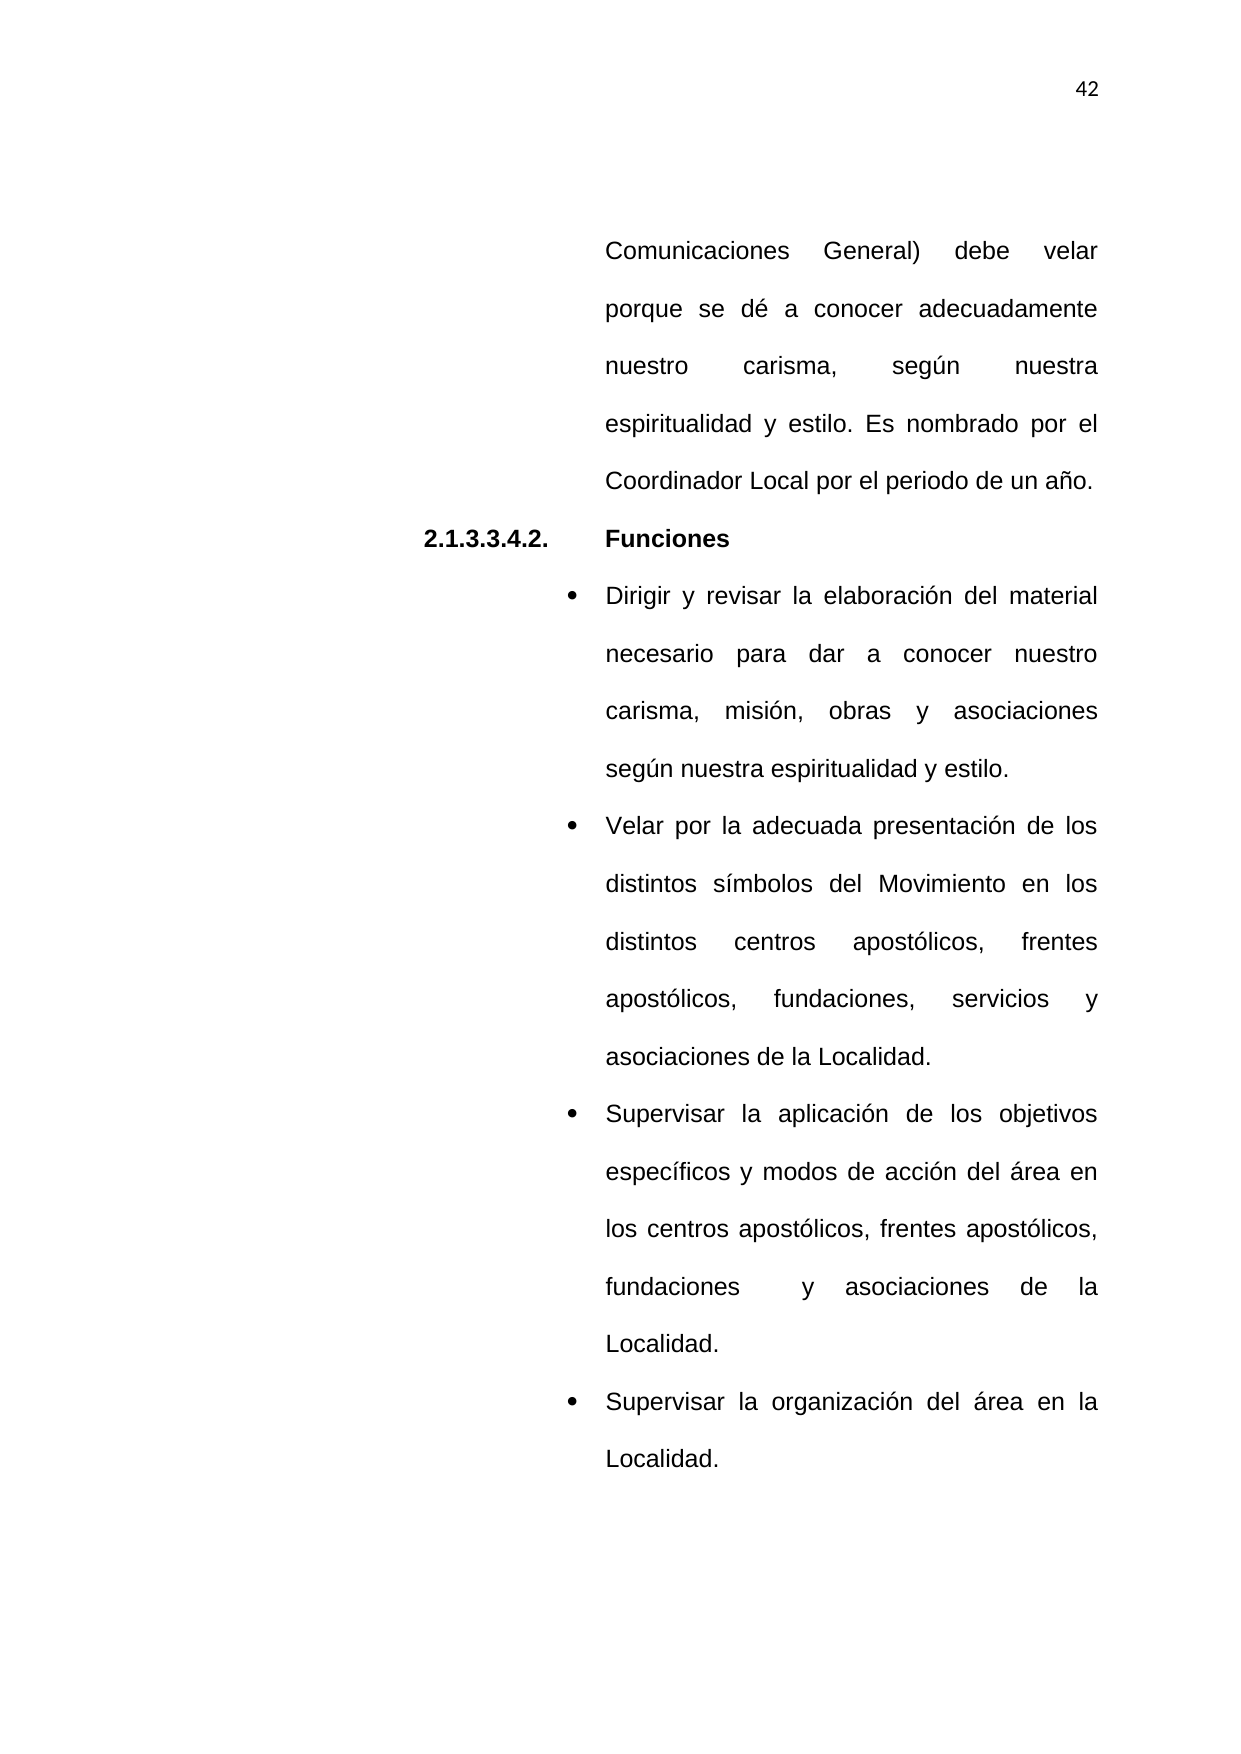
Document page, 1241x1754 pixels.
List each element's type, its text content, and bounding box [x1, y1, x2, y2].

list Funciones [424, 524, 1098, 552]
list Supervisar la aplicación de los objetivos específicos y modos de acción del área en los centros apostólicos, frentes apostólicos, fundaciones y asociaciones de la Localidad. [568, 1099, 1098, 1358]
list Velar por la adecuada presentación de los distintos símbolos del Movimiento en los distintos centros apostólicos, frentes apostólicos, fundaciones, servicios y asociaciones de la Localidad. [568, 811, 1098, 1070]
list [605, 236, 1098, 495]
list Dirigir y revisar la elaboración del material necesario para dar a conocer nuestro carisma, misión, obras y asociaciones según nuestra espiritualidad y estilo. [568, 581, 1098, 783]
list Supervisar la organización del área en la Localidad. [568, 1387, 1098, 1473]
